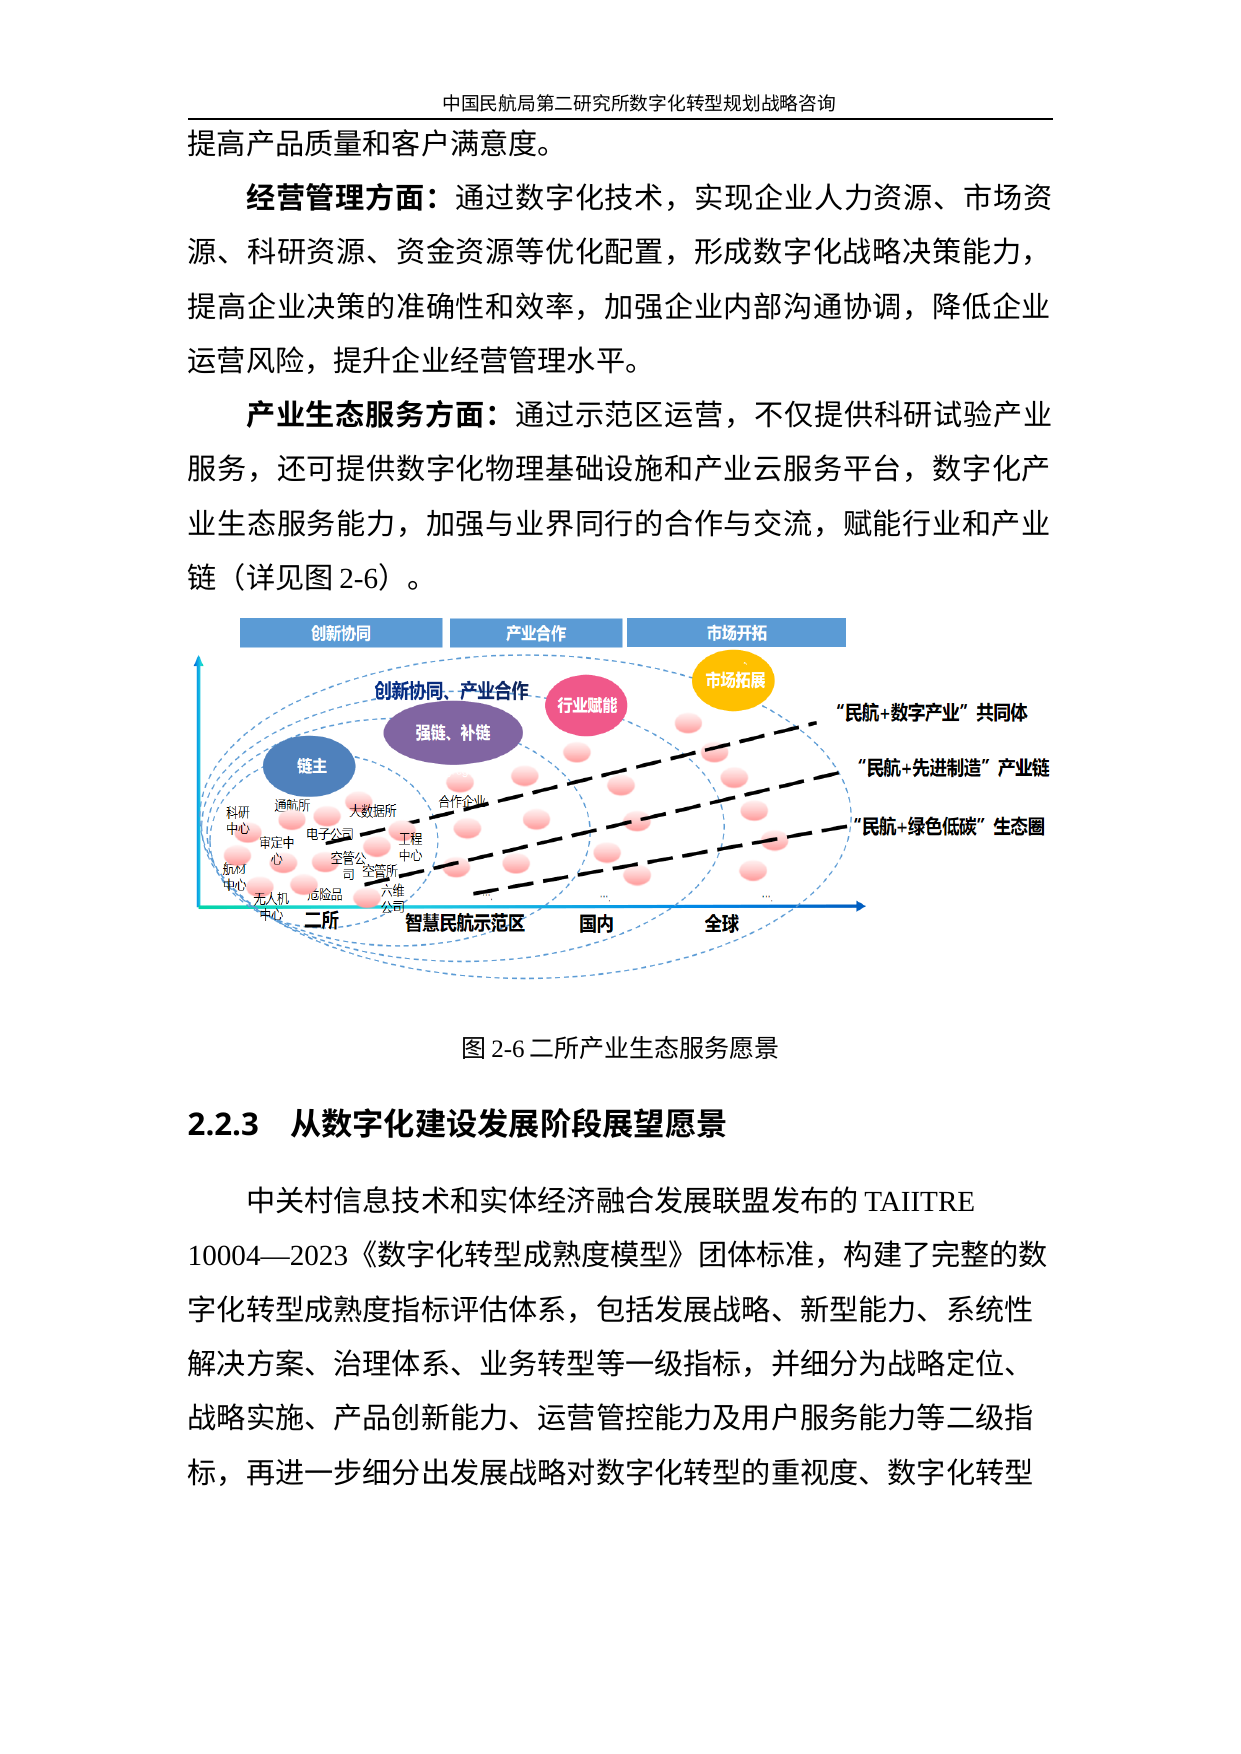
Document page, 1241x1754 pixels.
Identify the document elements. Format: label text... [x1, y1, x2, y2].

list 图2-6二所产业生态服务愿景 [187, 985, 1053, 1069]
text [187, 1176, 1053, 1493]
picture [187, 607, 1059, 985]
list 经营管理方面：通过数字化技术，实现企业人力资源、市场资源、科研资源、资金资源等优化配置，形成数字化战略决策能力，提高企业决策的准确性和效率，加强企业内部沟通协调，降低企业运营风险，提升企业经营管理水平。 [187, 173, 1053, 382]
subtitle 从数字化建设发展阶段展望愿景 [187, 1076, 1053, 1167]
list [187, 119, 1053, 165]
list 产业生态服务方面：通过示范区运营，不仅提供科研试验产业服务，还可提供数字化物理基础设施和产业云服务平台，数字化产业生态服务能力，加强与业界同行的合作与交流，赋能行业和产业链（详见图2-6）。 [187, 390, 1053, 598]
